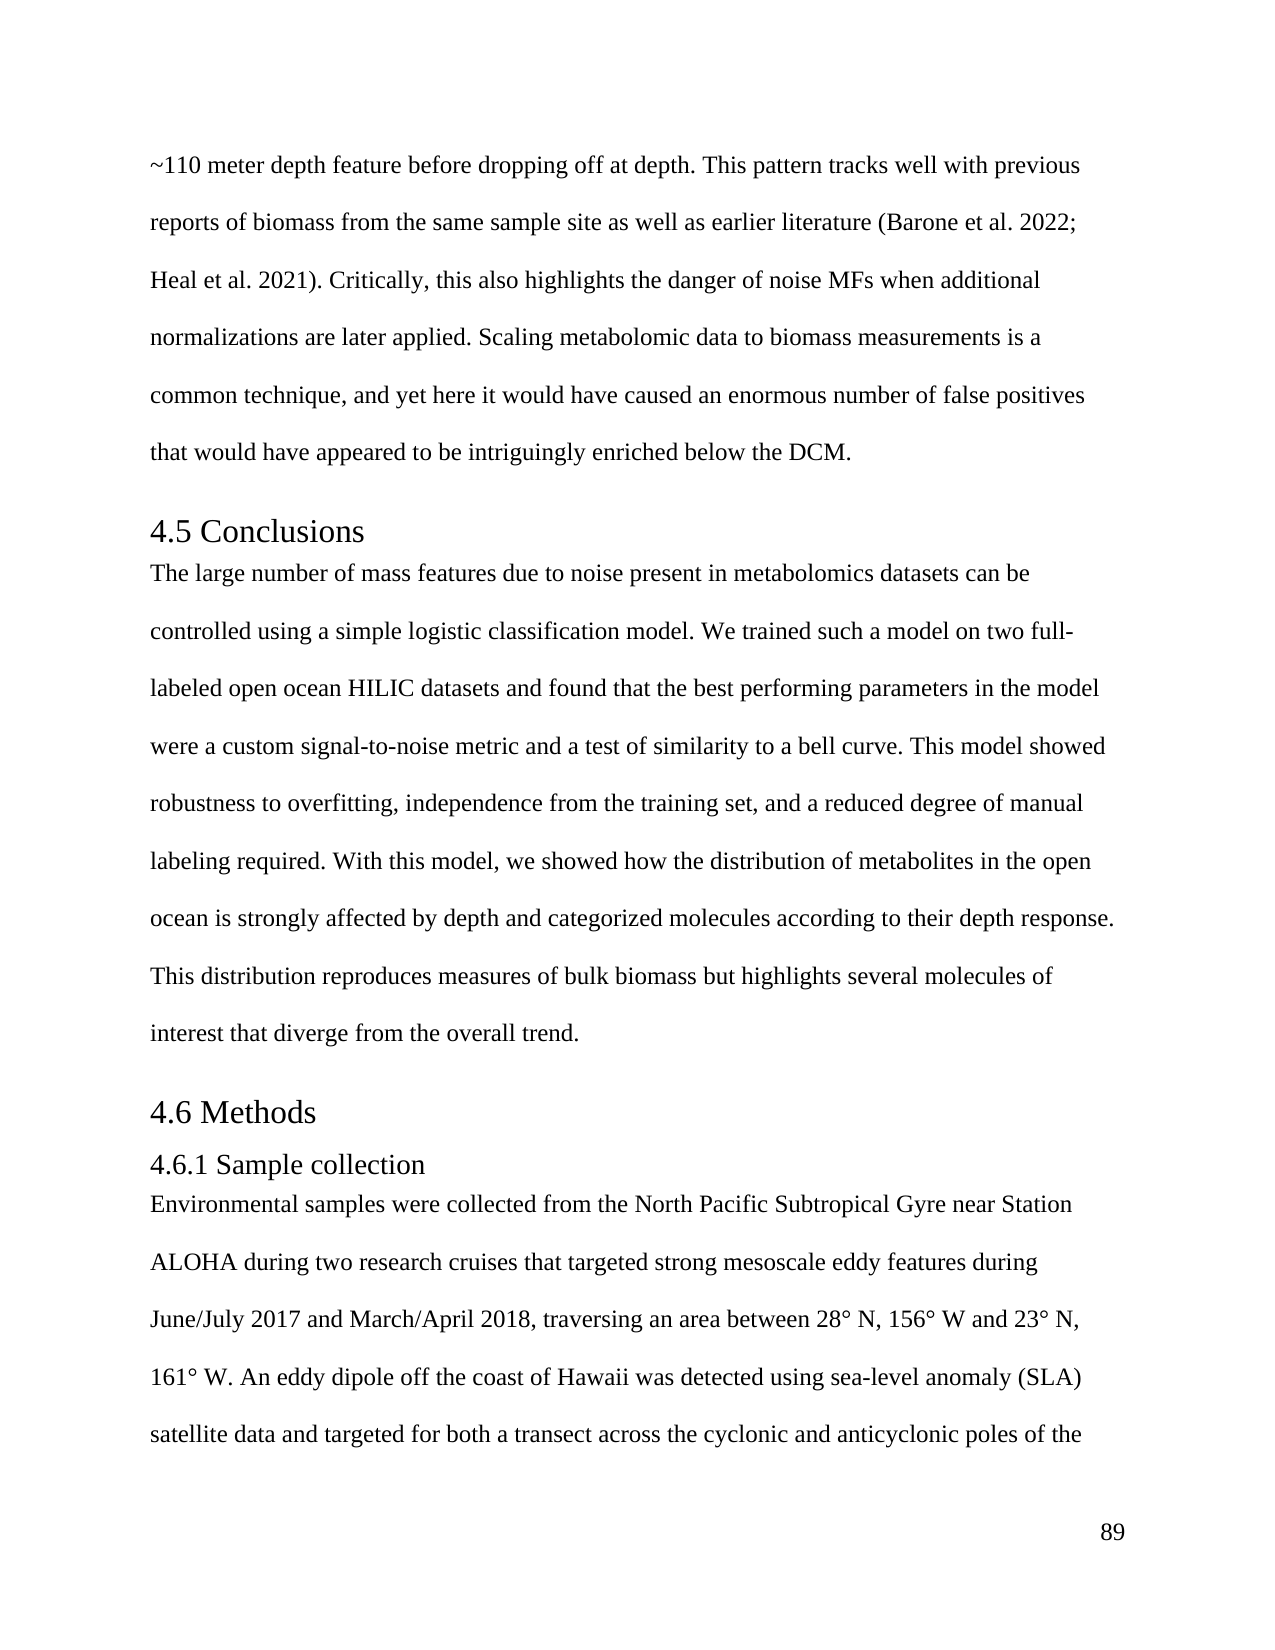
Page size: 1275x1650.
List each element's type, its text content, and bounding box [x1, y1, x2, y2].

subtitle 4.6 Methods [150, 1092, 1125, 1131]
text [150, 150, 1125, 466]
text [150, 1189, 1125, 1448]
text The large number of mass features due to noise present in metabolomics datasets can be controlled using a simple logistic classification model. We trained such a model on two full-labeled open ocean HILIC datasets and found that the best performing parameters in the model were a custom signal-to-noise metric and a test of similarity to a bell curve. This model showed robustness to overfitting, independence from the training set, and a reduced degree of manual labeling required. With this model, we showed how the distribution of metabolites in the open ocean is strongly affected by depth and categorized molecules according to their depth response. This distribution reproduces measures of bulk biomass but highlights several molecules of interest that diverge from the overall trend. [150, 558, 1125, 1047]
subtitle 4.6.1 Sample collection [150, 1147, 1125, 1181]
subtitle 4.5 Conclusions [150, 512, 1125, 550]
